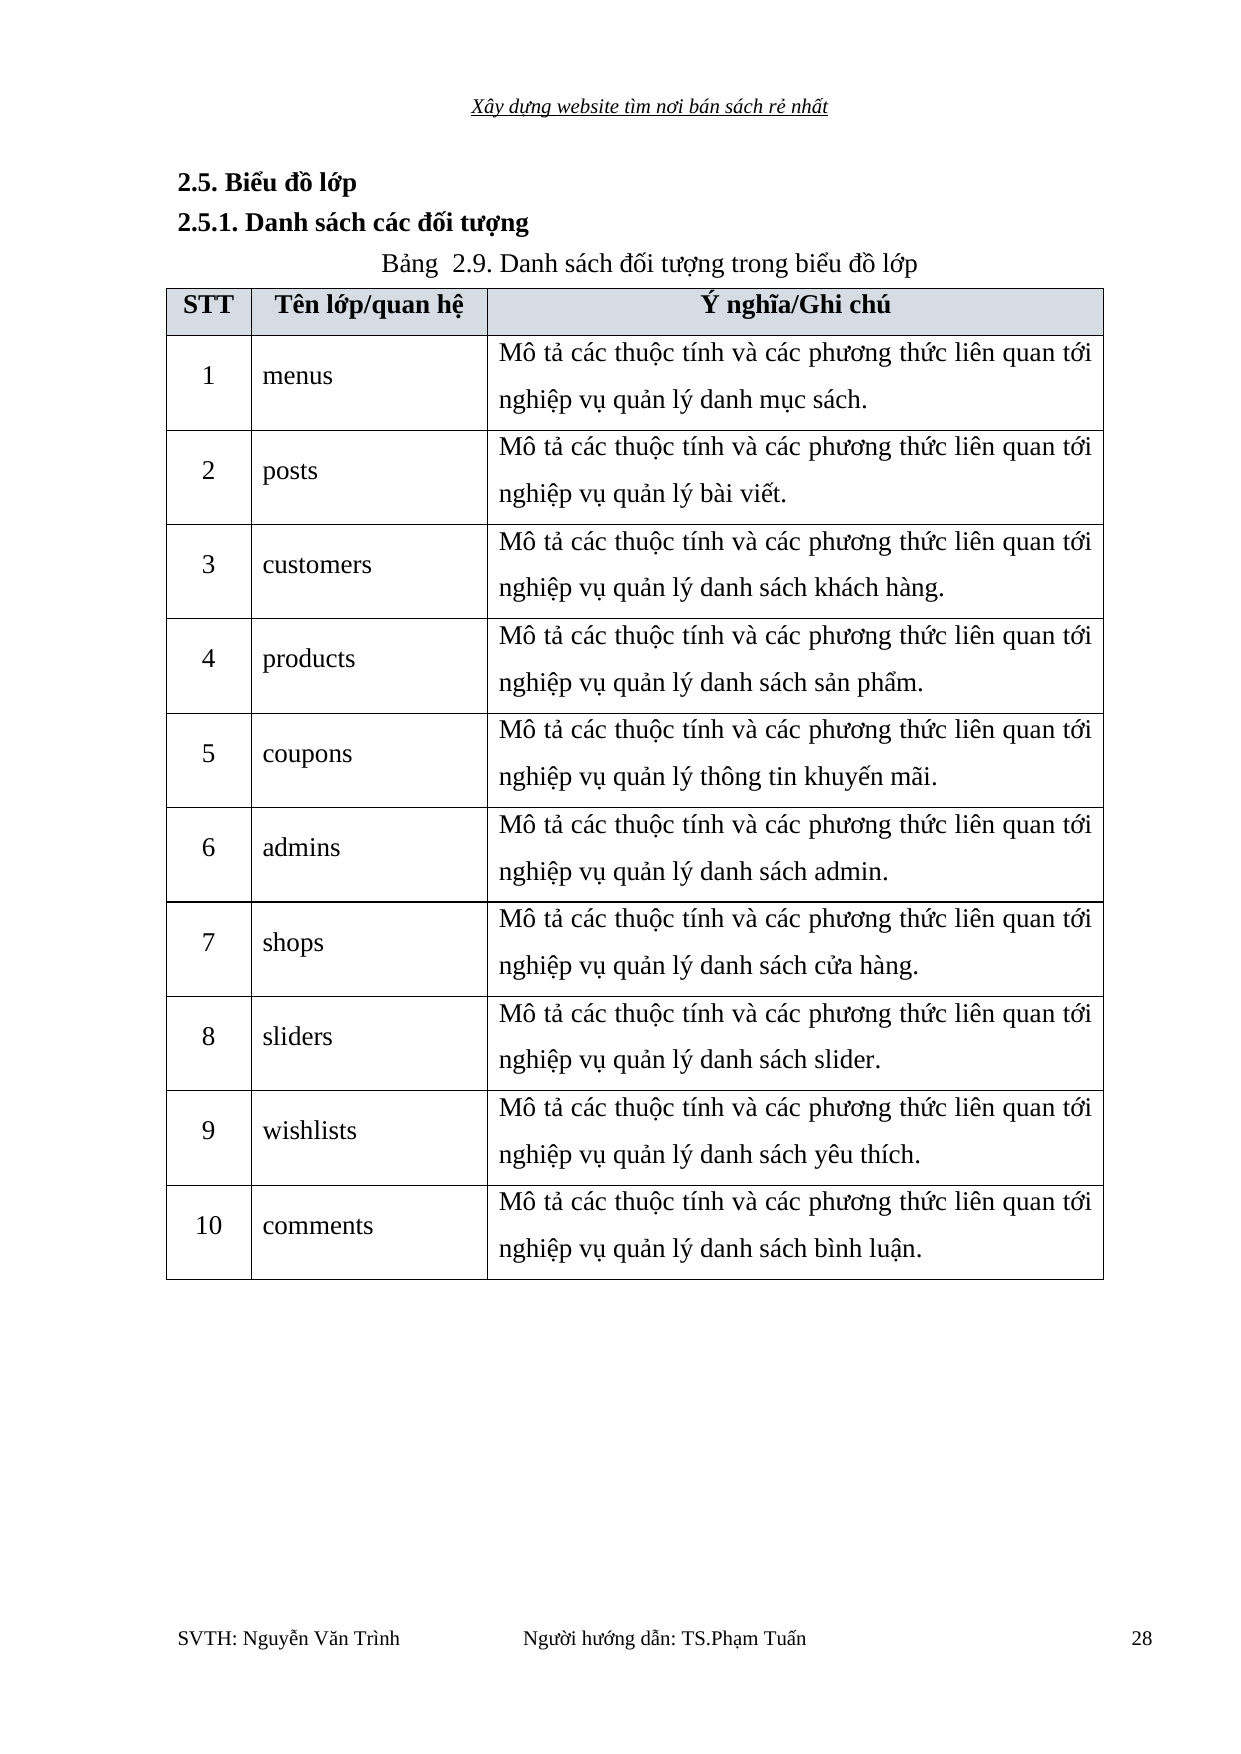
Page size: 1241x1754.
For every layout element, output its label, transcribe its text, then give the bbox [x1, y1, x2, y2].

table_cell Mô tả các thuộc tính và các phương thức liên quan tới nghiệp vụ quản lý danh sách bình luận. [488, 1186, 1103, 1279]
table_cell 7 [167, 903, 251, 996]
table_cell Mô tả các thuộc tính và các phương thức liên quan tới nghiệp vụ quản lý danh sách slider. [488, 997, 1103, 1090]
table_cell comments [252, 1186, 487, 1279]
table_cell customers [252, 525, 487, 618]
table_cell 2 [167, 431, 251, 524]
table_header STT [167, 289, 251, 335]
table_cell Mô tả các thuộc tính và các phương thức liên quan tới nghiệp vụ quản lý danh sách yêu thích. [488, 1091, 1103, 1184]
table_cell 10 [167, 1186, 251, 1279]
table_cell coupons [252, 714, 487, 807]
table_cell Mô tả các thuộc tính và các phương thức liên quan tới nghiệp vụ quản lý thông tin khuyến mãi. [488, 714, 1103, 807]
table_cell shops [252, 903, 487, 996]
table_cell Mô tả các thuộc tính và các phương thức liên quan tới nghiệp vụ quản lý danh sách sản phẩm. [488, 619, 1103, 713]
subtitle 2.5.1. Danh sách các đối tượng [177, 207, 1122, 238]
table_cell 6 [167, 808, 251, 901]
table_cell sliders [252, 997, 487, 1090]
table_cell 8 [167, 997, 251, 1090]
table_header Tên lớp/quan hệ [252, 289, 487, 335]
table_cell admins [252, 808, 487, 901]
table_cell 4 [167, 619, 251, 713]
table_cell 1 [167, 336, 251, 429]
table_cell Mô tả các thuộc tính và các phương thức liên quan tới nghiệp vụ quản lý danh sách admin. [488, 808, 1103, 901]
table_cell posts [252, 431, 487, 524]
table_cell 9 [167, 1091, 251, 1184]
table_cell wishlists [252, 1091, 487, 1184]
table_cell 5 [167, 714, 251, 807]
table_cell products [252, 619, 487, 713]
table_cell Mô tả các thuộc tính và các phương thức liên quan tới nghiệp vụ quản lý danh sách cửa hàng. [488, 903, 1103, 996]
table_cell 3 [167, 525, 251, 618]
table_cell Mô tả các thuộc tính và các phương thức liên quan tới nghiệp vụ quản lý danh sách khách hàng. [488, 525, 1103, 618]
table_cell Mô tả các thuộc tính và các phương thức liên quan tới nghiệp vụ quản lý bài viết. [488, 431, 1103, 524]
table_cell menus [252, 336, 487, 429]
table_header Ý nghĩa/Ghi chú [488, 289, 1103, 335]
subtitle 2.5. Biểu đồ lớp [177, 166, 1122, 197]
table_cell Mô tả các thuộc tính và các phương thức liên quan tới nghiệp vụ quản lý danh mục sách. [488, 336, 1103, 429]
